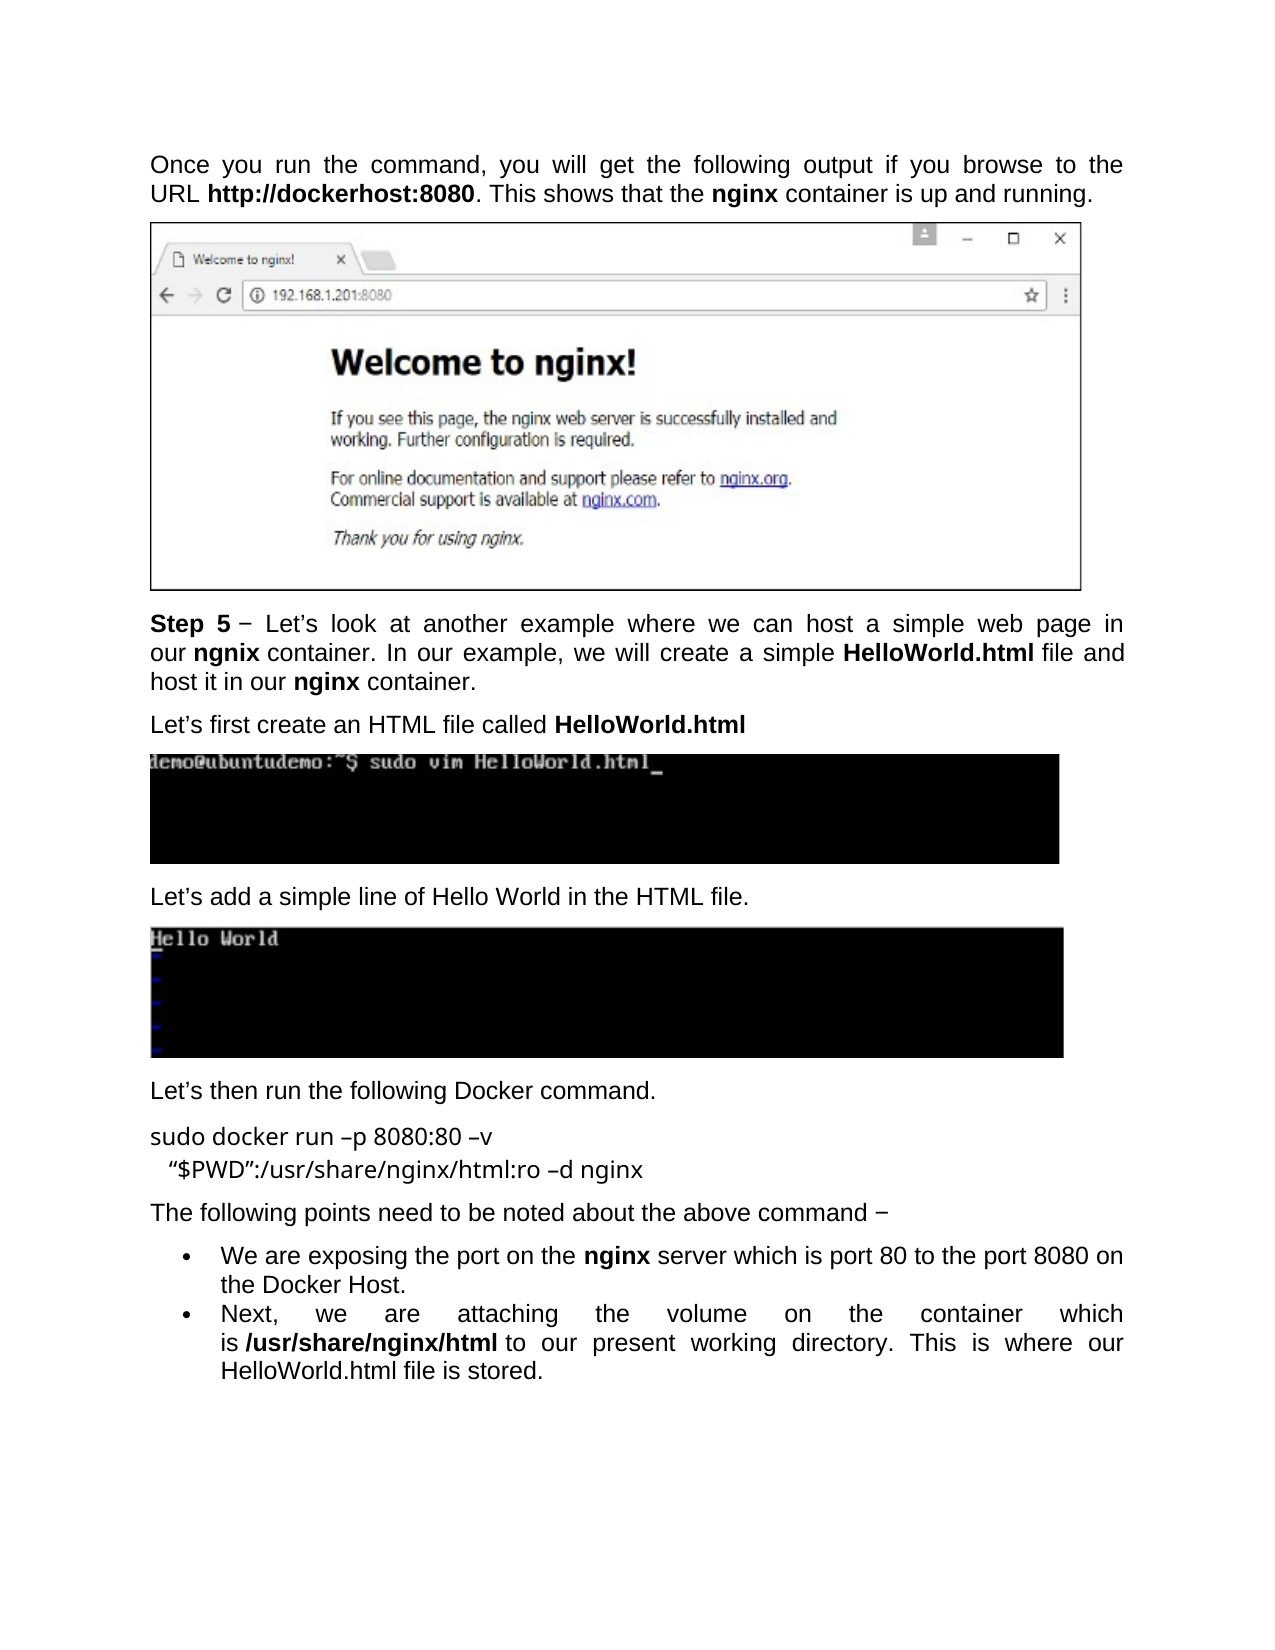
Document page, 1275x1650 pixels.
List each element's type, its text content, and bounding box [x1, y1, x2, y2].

picture [150, 754, 1060, 864]
text Step 5 − Let’s look at another example where we can host a simple web page in our ngnix container. In our example, we will create a simple HelloWorld.html file and host it in our nginx container. [150, 609, 1125, 695]
text “$PWD”:/usr/share/nginx/html:ro –d nginx [150, 1152, 1125, 1185]
text sudo docker run –p 8080:80 –v [150, 1120, 1125, 1152]
picture [150, 926, 1064, 1058]
text Let’s add a simple line of Hello World in the HTML file. [150, 882, 1125, 911]
text Let’s first create an HTML file called HelloWorld.html [150, 710, 1125, 739]
list We are exposing the port on the nginx server which is port 80 to the port 8080 on the Docker Host. [183, 1241, 1125, 1299]
text The following points need to be noted about the above command − [150, 1198, 1125, 1226]
text Let’s then run the following Docker command. [150, 1076, 1125, 1105]
text Once you run the command, you will get the following output if you browse to the URL http://dockerhost:8080. This shows that the nginx container is up and running. [150, 150, 1125, 207]
picture [150, 222, 1082, 591]
list Next, we are attaching the volume on the container which is /usr/share/nginx/html to our present working directory. This is where our HelloWorld.html file is stored. [183, 1299, 1125, 1385]
